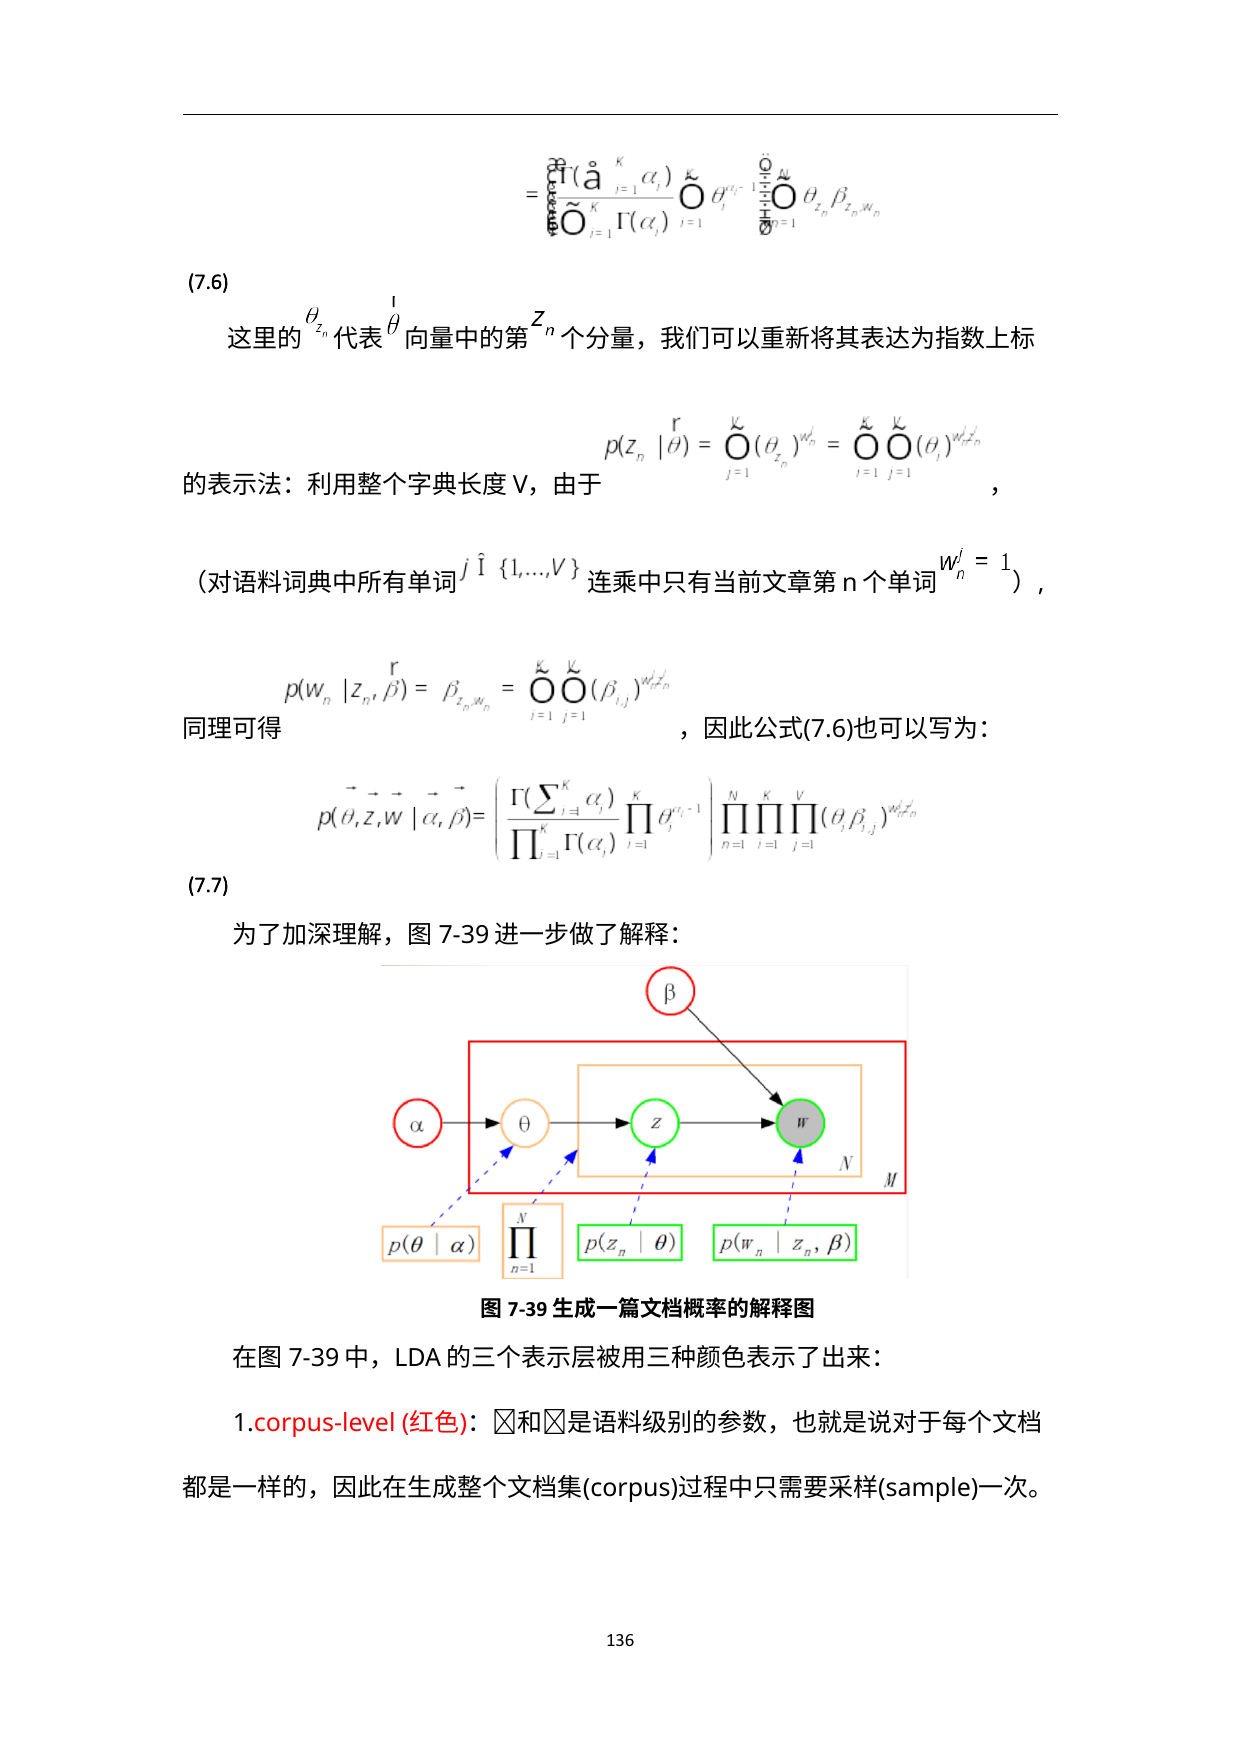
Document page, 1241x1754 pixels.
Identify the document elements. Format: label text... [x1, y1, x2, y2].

text 1.corpus-level (红色)：和是语料级别的参数，也就是说对于每个文档都是一样的，因此在生成整个文档集(corpus)过程中只需要采样(sample)一次。 [183, 1388, 1058, 1518]
picture [381, 965, 909, 1279]
